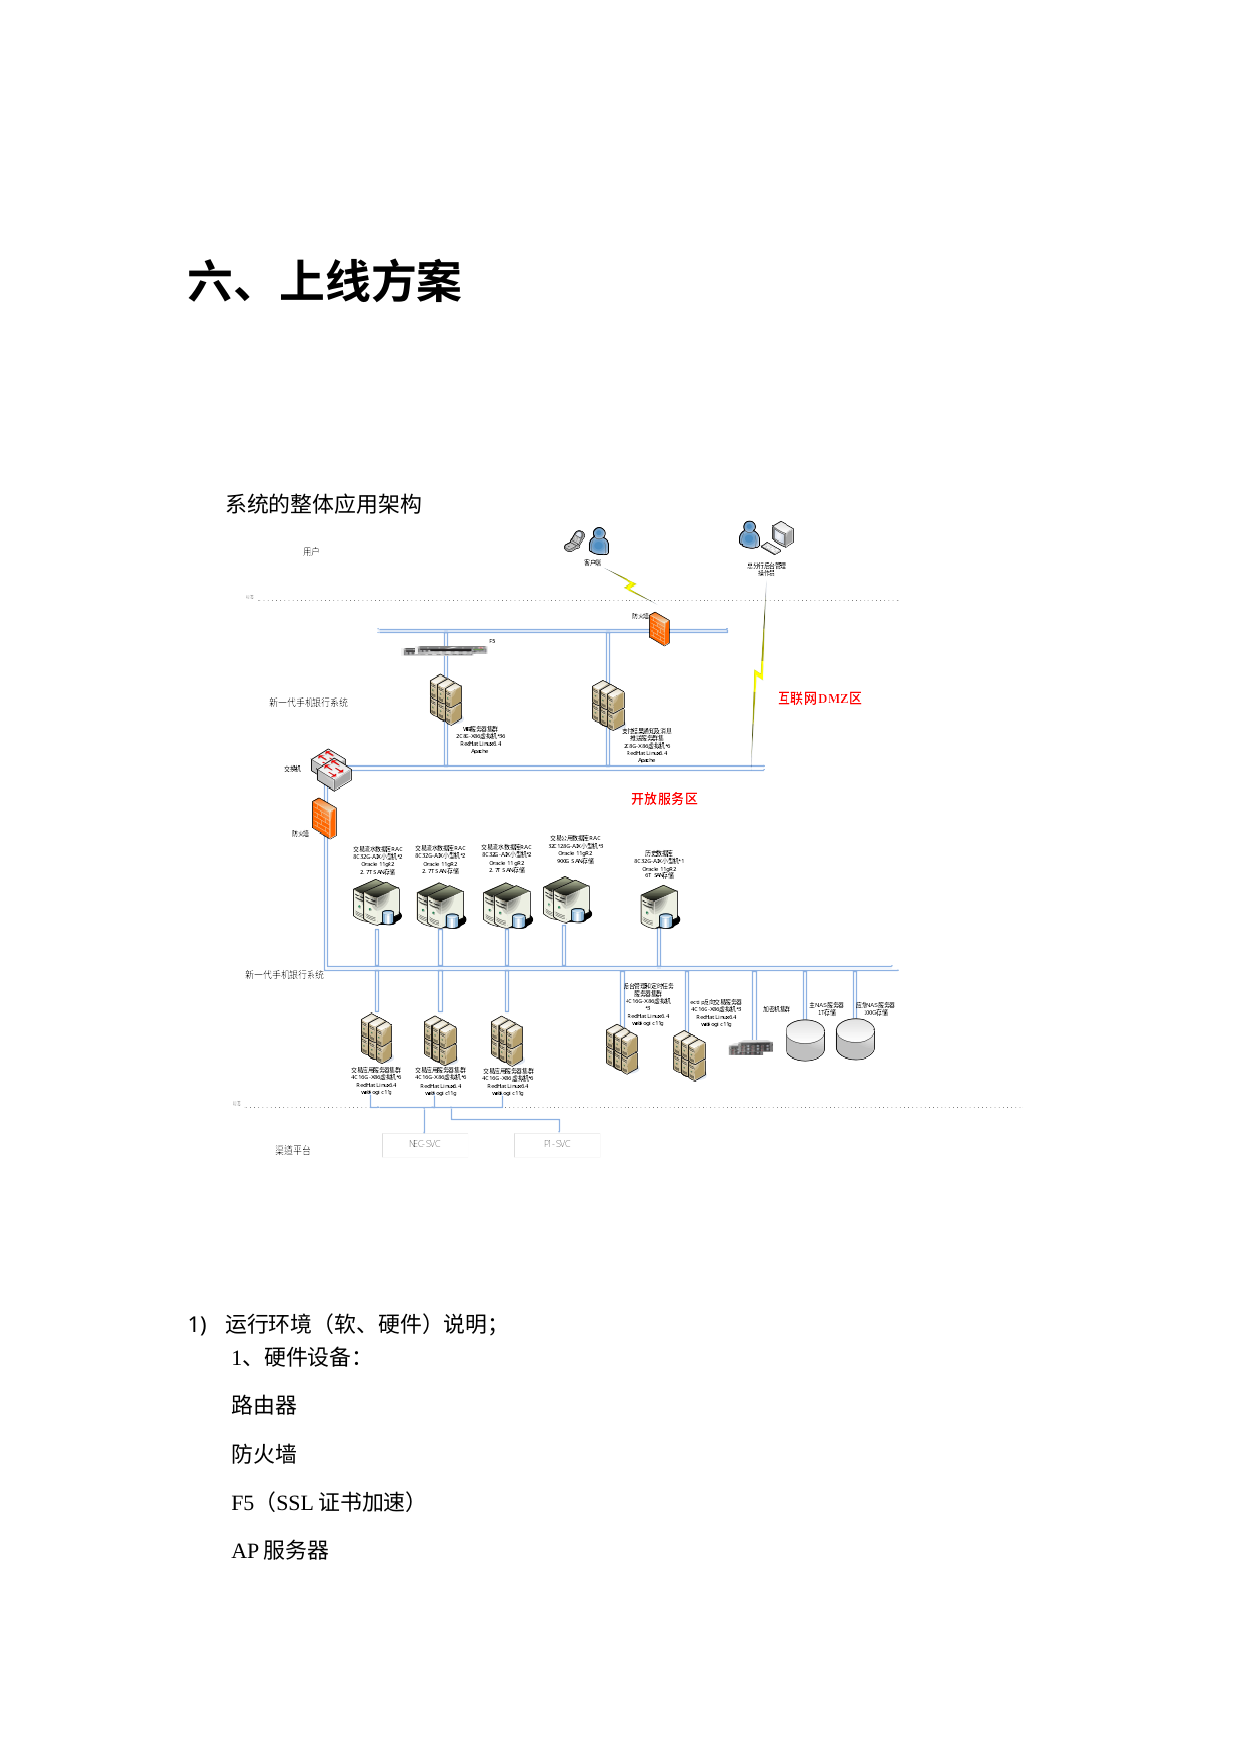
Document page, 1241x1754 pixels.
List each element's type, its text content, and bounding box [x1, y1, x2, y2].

text 防火墙 [231, 1436, 1053, 1469]
text 系统的整体应用架构 [225, 487, 1053, 519]
subtitle 六、上线方案 [187, 230, 1053, 327]
text 路由器 [231, 1388, 1053, 1421]
list 运行环境（软、硬件）说明； [187, 1307, 1053, 1340]
text 1、硬件设备： [231, 1340, 1053, 1372]
text AP服务器 [231, 1533, 1053, 1566]
text F5（SSL证书加速） [231, 1485, 1053, 1517]
